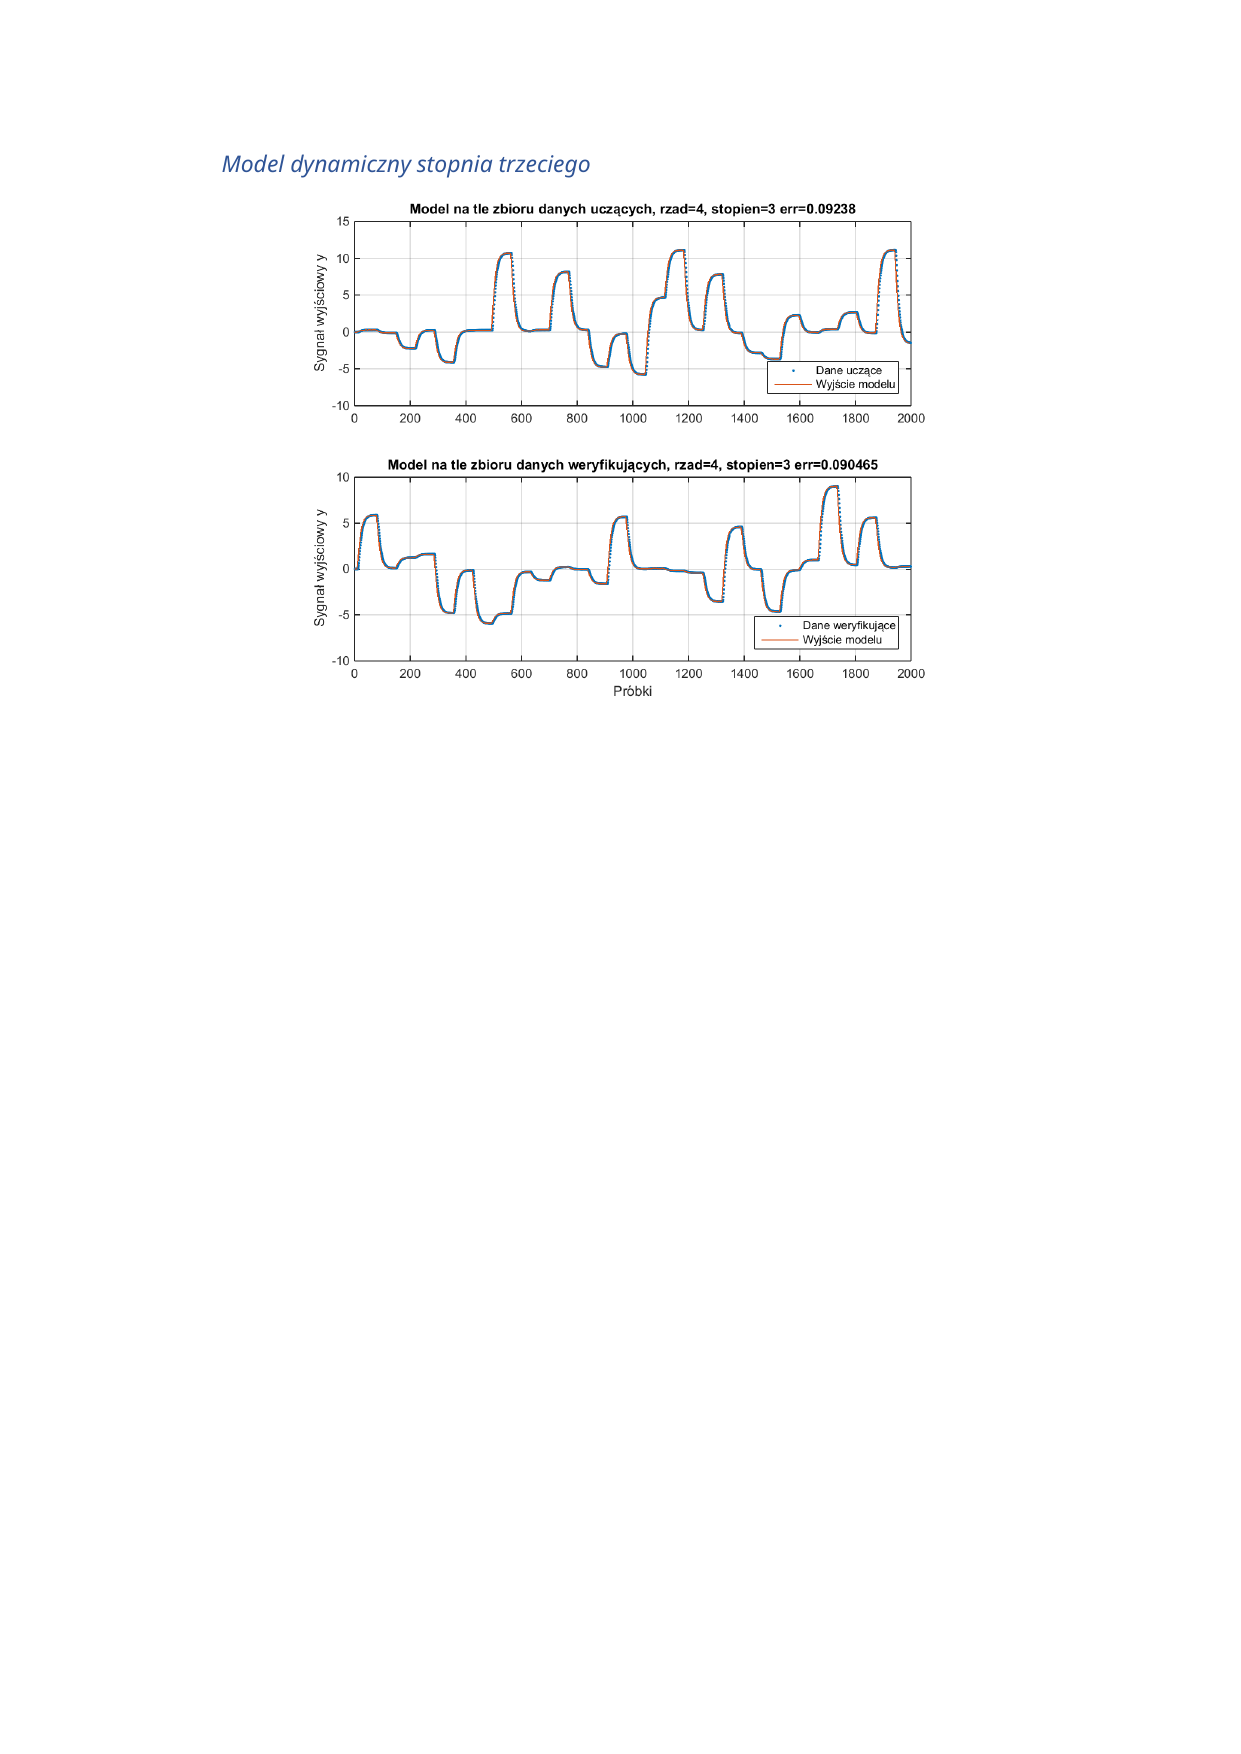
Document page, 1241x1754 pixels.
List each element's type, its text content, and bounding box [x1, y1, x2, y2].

subtitle Model dynamiczny stopnia trzeciego [221, 148, 1093, 179]
picture [261, 181, 979, 720]
